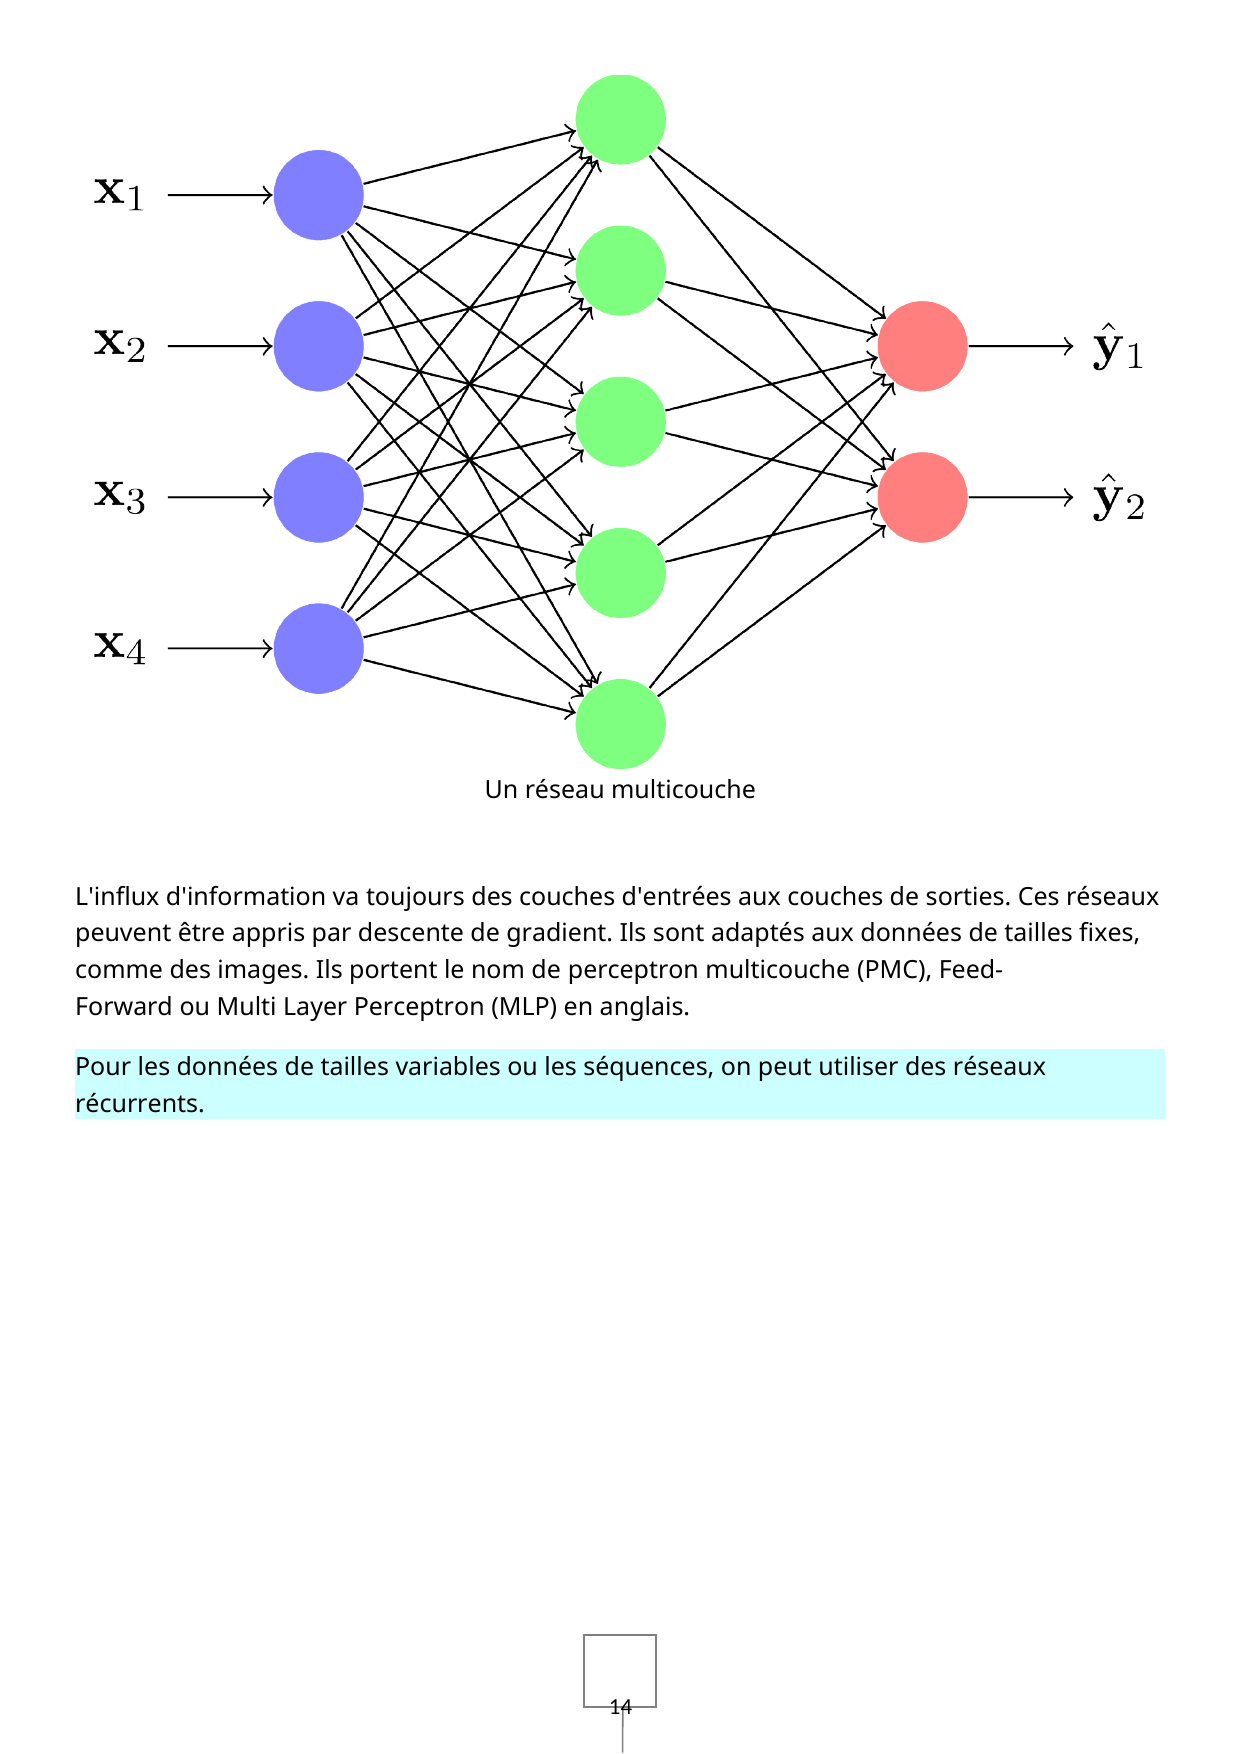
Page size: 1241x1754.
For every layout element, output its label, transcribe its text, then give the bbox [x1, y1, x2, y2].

picture [75, 75, 1166, 769]
text Pour les données de tailles variables ou les séquences, on peut utiliser des réseaux récurrents. [75, 1049, 1165, 1119]
text Un réseau multicouche [75, 769, 1165, 805]
text L'influx d'information va toujours des couches d'entrées aux couches de sorties. Ces réseaux peuvent être appris par descente de gradient. Ils sont adaptés aux données de tailles fixes, comme des images. Ils portent le nom de perceptron multicouche (PMC), Feed-Forward ou Multi Layer Perceptron (MLP) en anglais. [75, 878, 1165, 1023]
